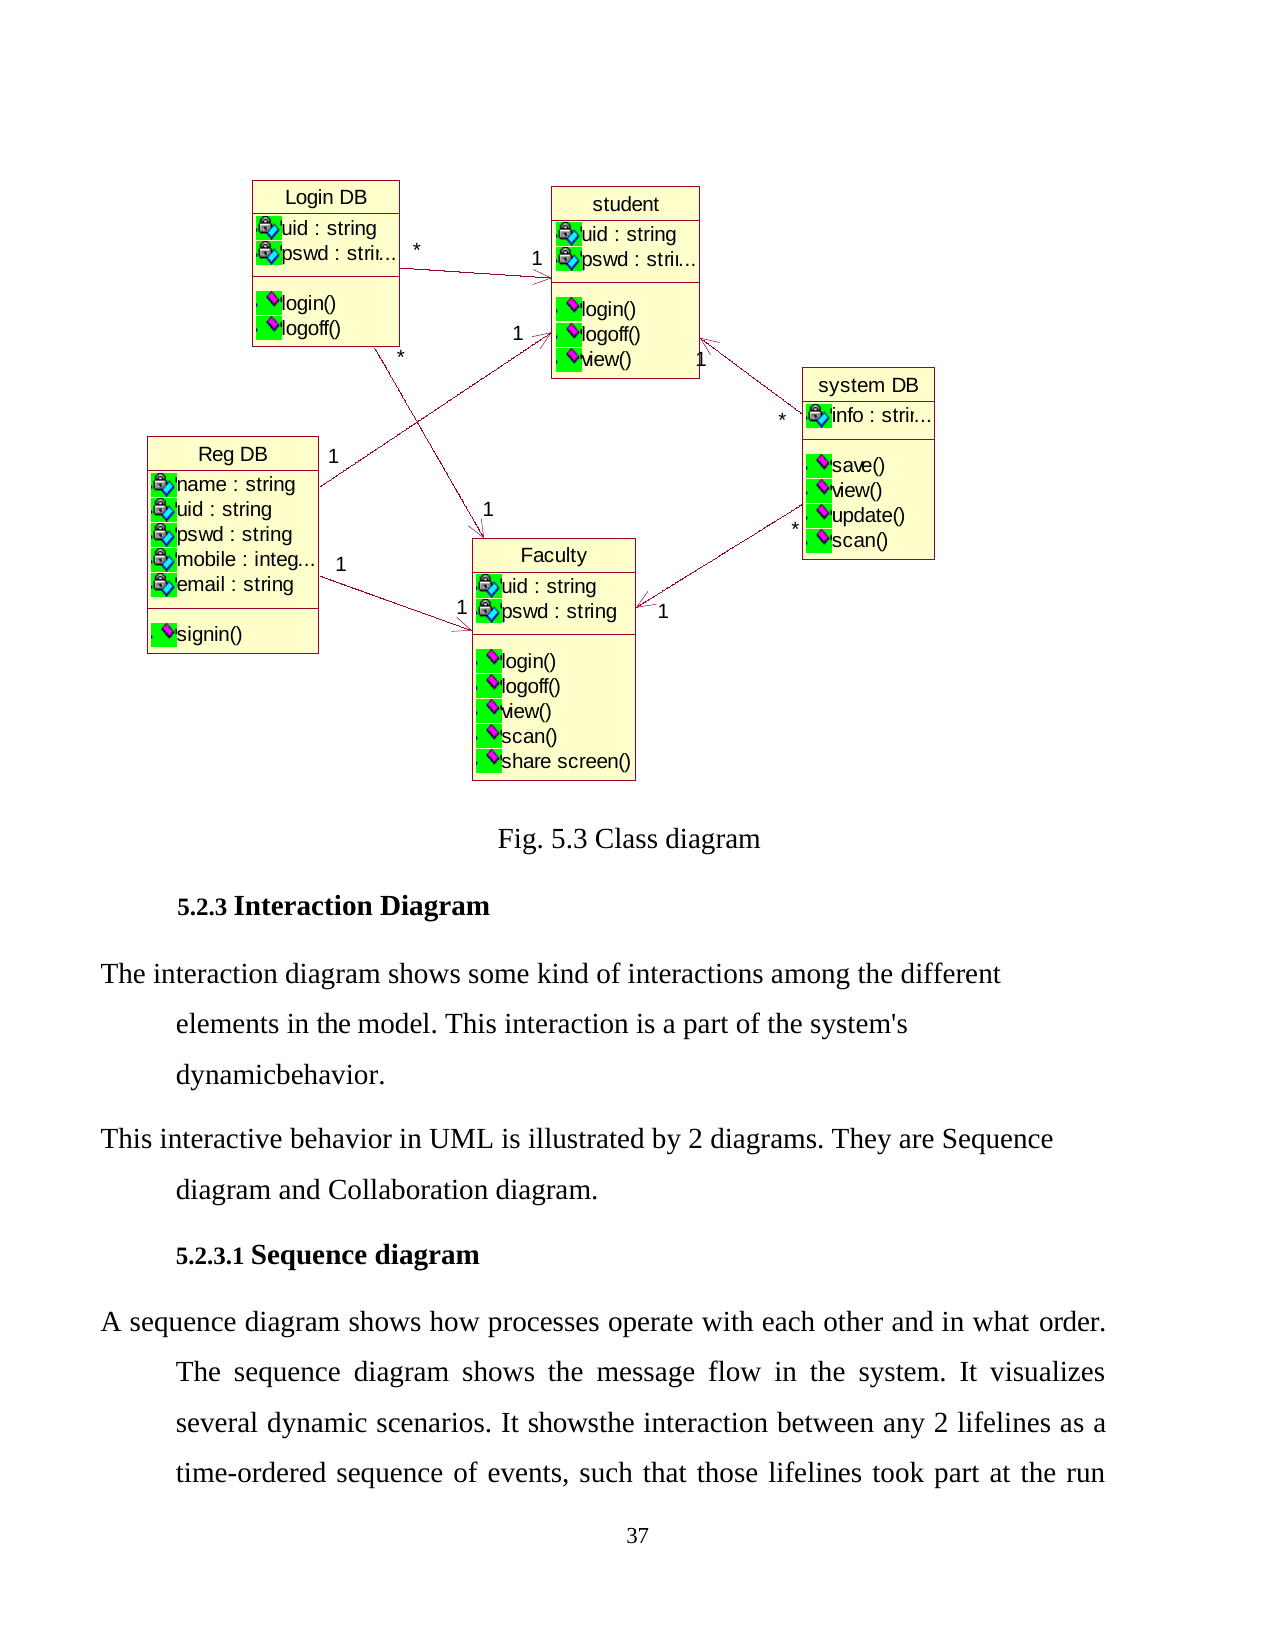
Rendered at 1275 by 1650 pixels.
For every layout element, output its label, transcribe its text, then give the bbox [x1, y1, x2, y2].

list Interaction Diagram [177, 888, 1125, 922]
text This interactive behavior in UML is illustrated by 2 diagrams. They are Sequence diagram and Collaboration diagram. [100, 1122, 1062, 1206]
text The interaction diagram shows some kind of interactions among the different elements in the model. This interaction is a part of the system's dynamicbehavior. [100, 956, 1062, 1090]
subtitle Sequence diagram [176, 1237, 1125, 1270]
subtitle Fig. 5.3 Class diagram [133, 821, 1125, 854]
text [100, 1304, 1106, 1489]
